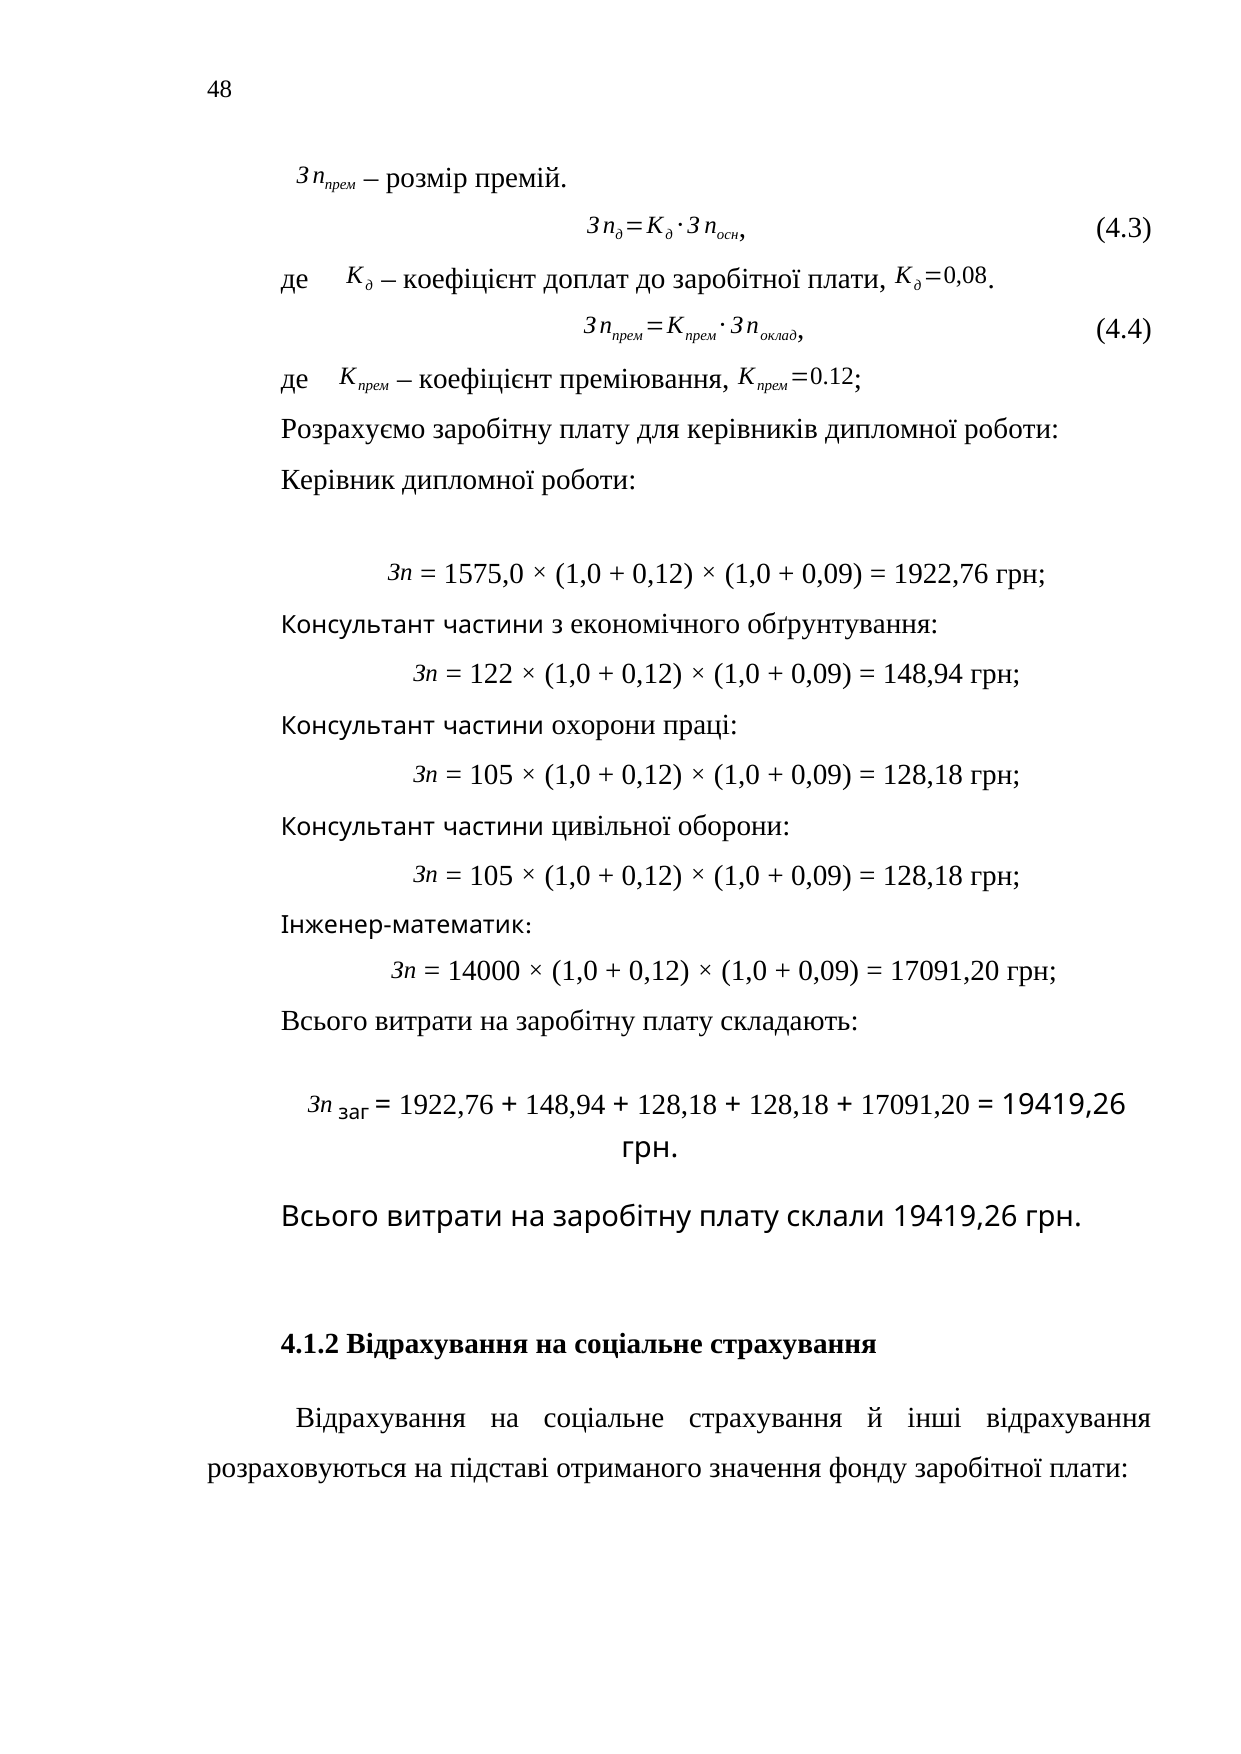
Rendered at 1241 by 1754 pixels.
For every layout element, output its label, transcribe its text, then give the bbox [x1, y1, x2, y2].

text Всього витрати на заробітну плату складають: [281, 1003, 1152, 1037]
text – розмір премій. [207, 160, 1152, 194]
text Всього витрати на заробітну плату склали 19419,26 грн. [148, 1195, 1152, 1234]
text де – коефіцієнт преміювання, ; [207, 361, 1152, 395]
text Інженер-математик: [207, 908, 1152, 938]
text Розрахуємо заробітну плату для керівників дипломної роботи: [207, 412, 1152, 445]
subtitle 4.1.2 Відрахування на соціальне страхування [207, 1326, 1152, 1360]
text = 105 (1,0 + 0,12) (1,0 + 0,09) = 128,18 грн; [118, 858, 1152, 891]
text = 105 (1,0 + 0,12) (1,0 + 0,09) = 128,18 грн; [89, 757, 1152, 791]
text Консультант частини з економічного обґрунтування: [207, 606, 1152, 640]
text Консультант частини охорони праці: [207, 707, 1152, 741]
text = 122 (1,0 + 0,12) (1,0 + 0,09) = 148,94 грн; [207, 657, 1152, 690]
text , (4.3) [236, 210, 1152, 244]
text = 14000 (1,0 + 0,12) (1,0 + 0,09) = 17091,20 грн; [244, 953, 1152, 987]
text , (4.4) [236, 311, 1152, 344]
text = 1575,0 (1,0 + 0,12) (1,0 + 0,09) = 1922,76 грн; [207, 556, 1152, 589]
text де – коефіцієнт доплат до заробітної плати, . [207, 261, 1152, 294]
text Відрахування на соціальне страхування й інші відрахування розраховуються на підставі отриманого значення фонду заробітної плати: [207, 1400, 1152, 1483]
text заг = 1922,76 + 148,94 + 128,18 + 128,18 + 17091,20 = 19419,26 грн. [148, 1083, 1152, 1166]
text Консультант частини цивільної оборони: [207, 808, 1152, 841]
text Керівник дипломної роботи: [207, 462, 1152, 496]
